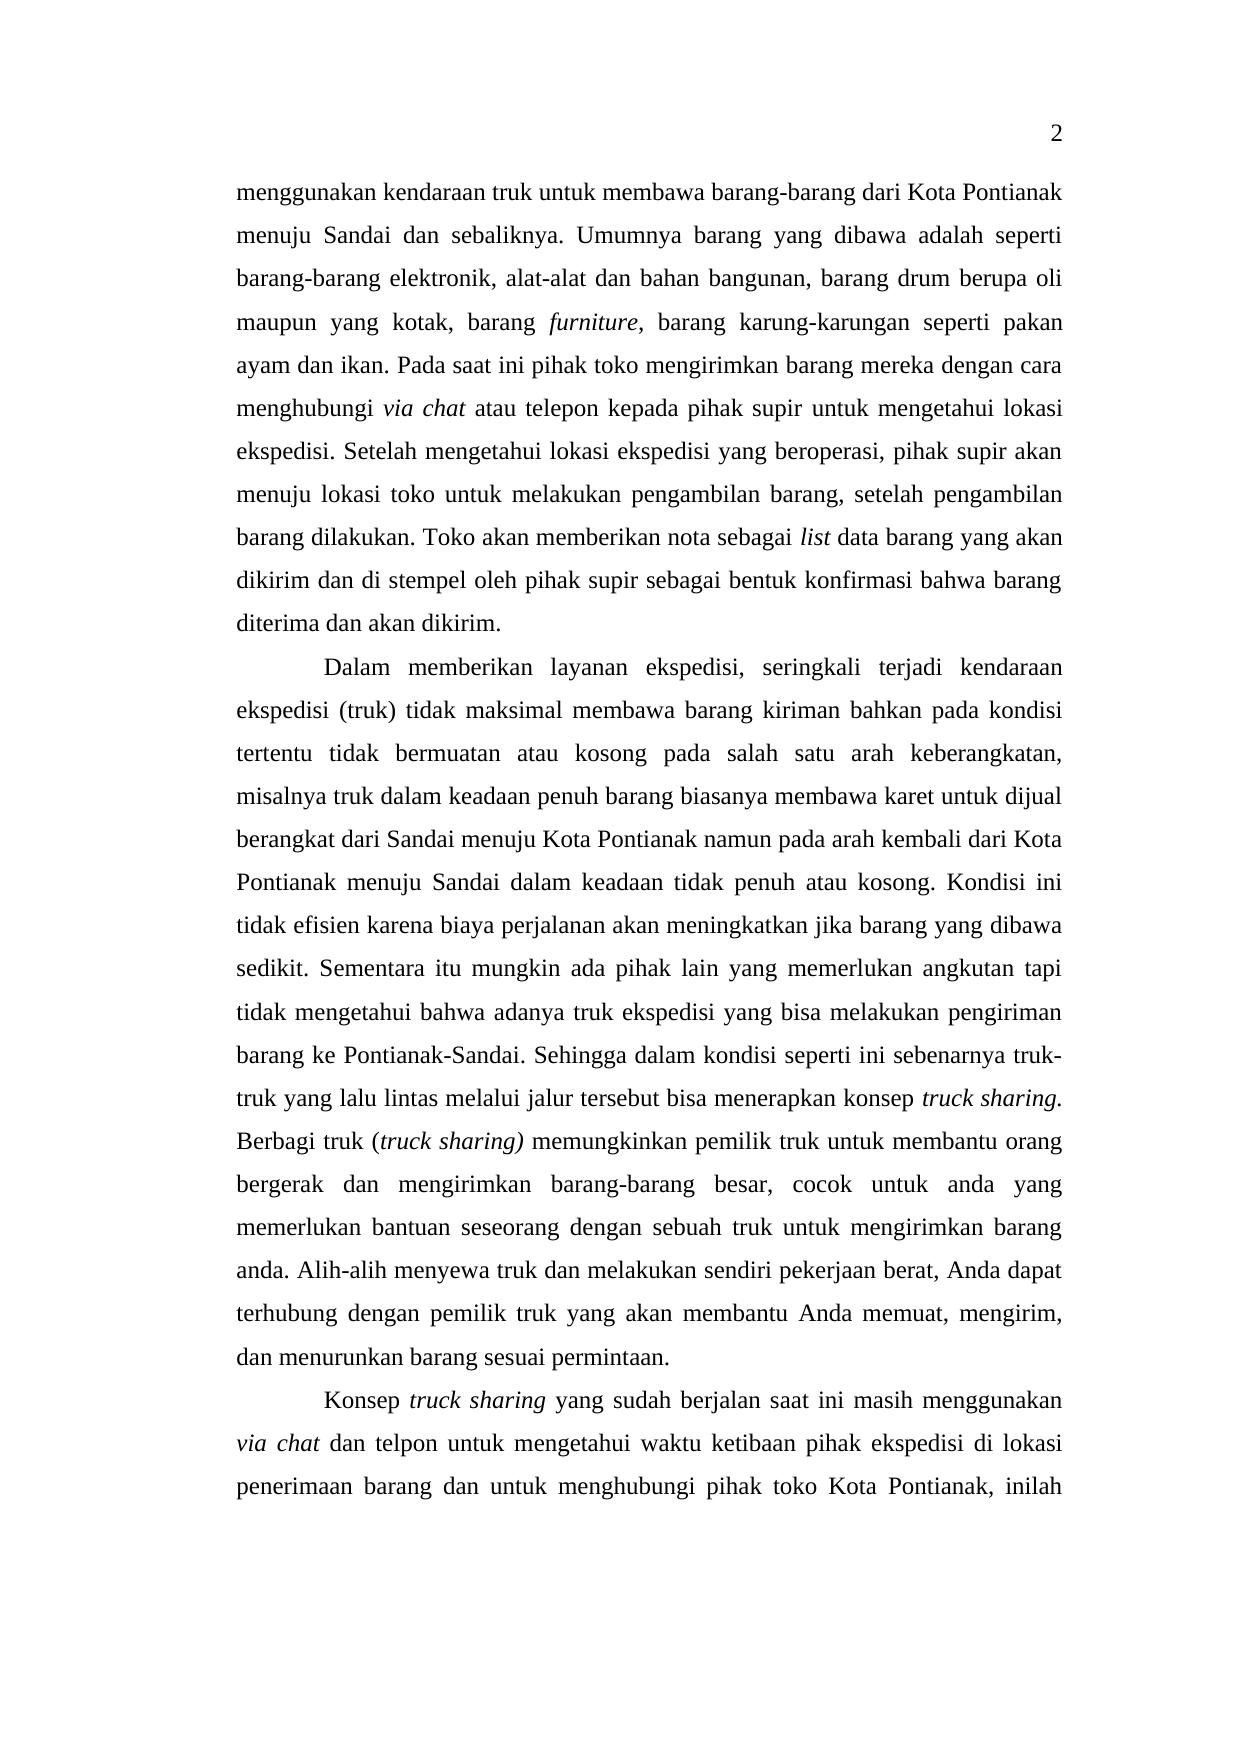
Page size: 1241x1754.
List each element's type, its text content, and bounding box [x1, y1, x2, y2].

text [236, 177, 1063, 637]
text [236, 1385, 1063, 1500]
text Dalam memberikan layanan ekspedisi, seringkali terjadi kendaraan ekspedisi (truk) tidak maksimal membawa barang kiriman bahkan pada kondisi tertentu tidak bermuatan atau kosong pada salah satu arah keberangkatan, misalnya truk dalam keadaan penuh barang biasanya membawa karet untuk dijual berangkat dari Sandai menuju Kota Pontianak namun pada arah kembali dari Kota Pontianak menuju Sandai dalam keadaan tidak penuh atau kosong. Kondisi ini tidak efisien karena biaya perjalanan akan meningkatkan jika barang yang dibawa sedikit. Sementara itu mungkin ada pihak lain yang memerlukan angkutan tapi tidak mengetahui bahwa adanya truk ekspedisi yang bisa melakukan pengiriman barang ke Pontianak-Sandai. Sehingga dalam kondisi seperti ini sebenarnya truk-truk yang lalu lintas melalui jalur tersebut bisa menerapkan konsep truck sharing. Berbagi truk (truck sharing) memungkinkan pemilik truk untuk membantu orang bergerak dan mengirimkan barang-barang besar, cocok untuk anda yang memerlukan bantuan seseorang dengan sebuah truk untuk mengirimkan barang anda. Alih-alih menyewa truk dan melakukan sendiri pekerjaan berat, Anda dapat terhubung dengan pemilik truk yang akan membantu Anda memuat, mengirim, dan menurunkan barang sesuai permintaan. [236, 652, 1063, 1370]
